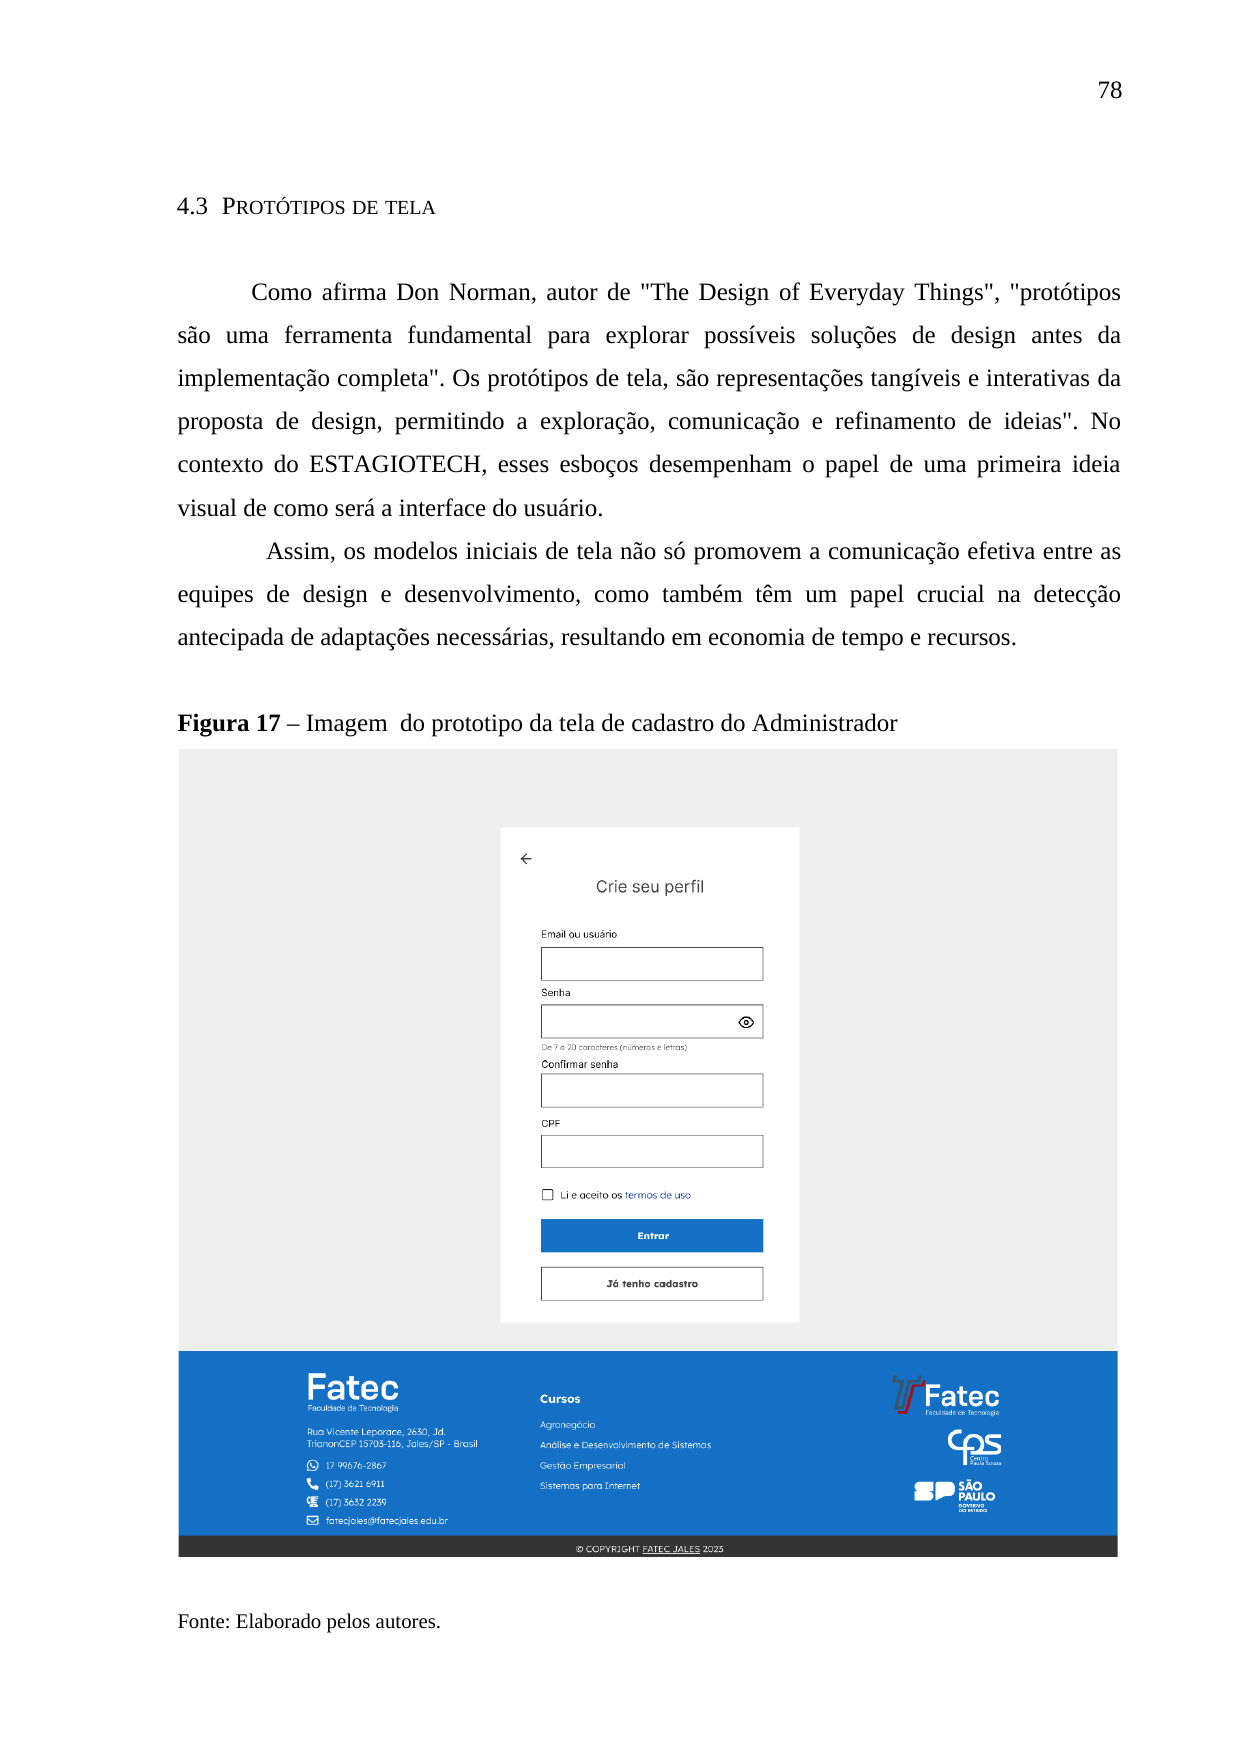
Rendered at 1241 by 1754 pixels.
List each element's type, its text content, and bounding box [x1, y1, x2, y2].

list Como afirma Don Norman, autor de "The Design of Everyday Things", "protótipos são uma ferramenta fundamental para explorar possíveis soluções de design antes da implementação completa". Os protótipos de tela, são representações tangíveis e interativas da proposta de design, permitindo a exploração, comunicação e refinamento de ideias". No contexto do ESTAGIOTECH, esses esboços desempenham o papel de uma primeira ideia visual de como será a interface do usuário. [177, 277, 1122, 521]
subtitle Protótipos de tela [177, 191, 1122, 219]
text Figura 17 – Imagem do prototipo da tela de cadastro do Administrador [177, 708, 1122, 737]
picture [177, 749, 1117, 1555]
text Assim, os modelos iniciais de tela não só promovem a comunicação efetiva entre as equipes de design e desenvolvimento, como também têm um papel crucial na detecção antecipada de adaptações necessárias, resultando em economia de tempo e recursos. [177, 536, 1122, 651]
